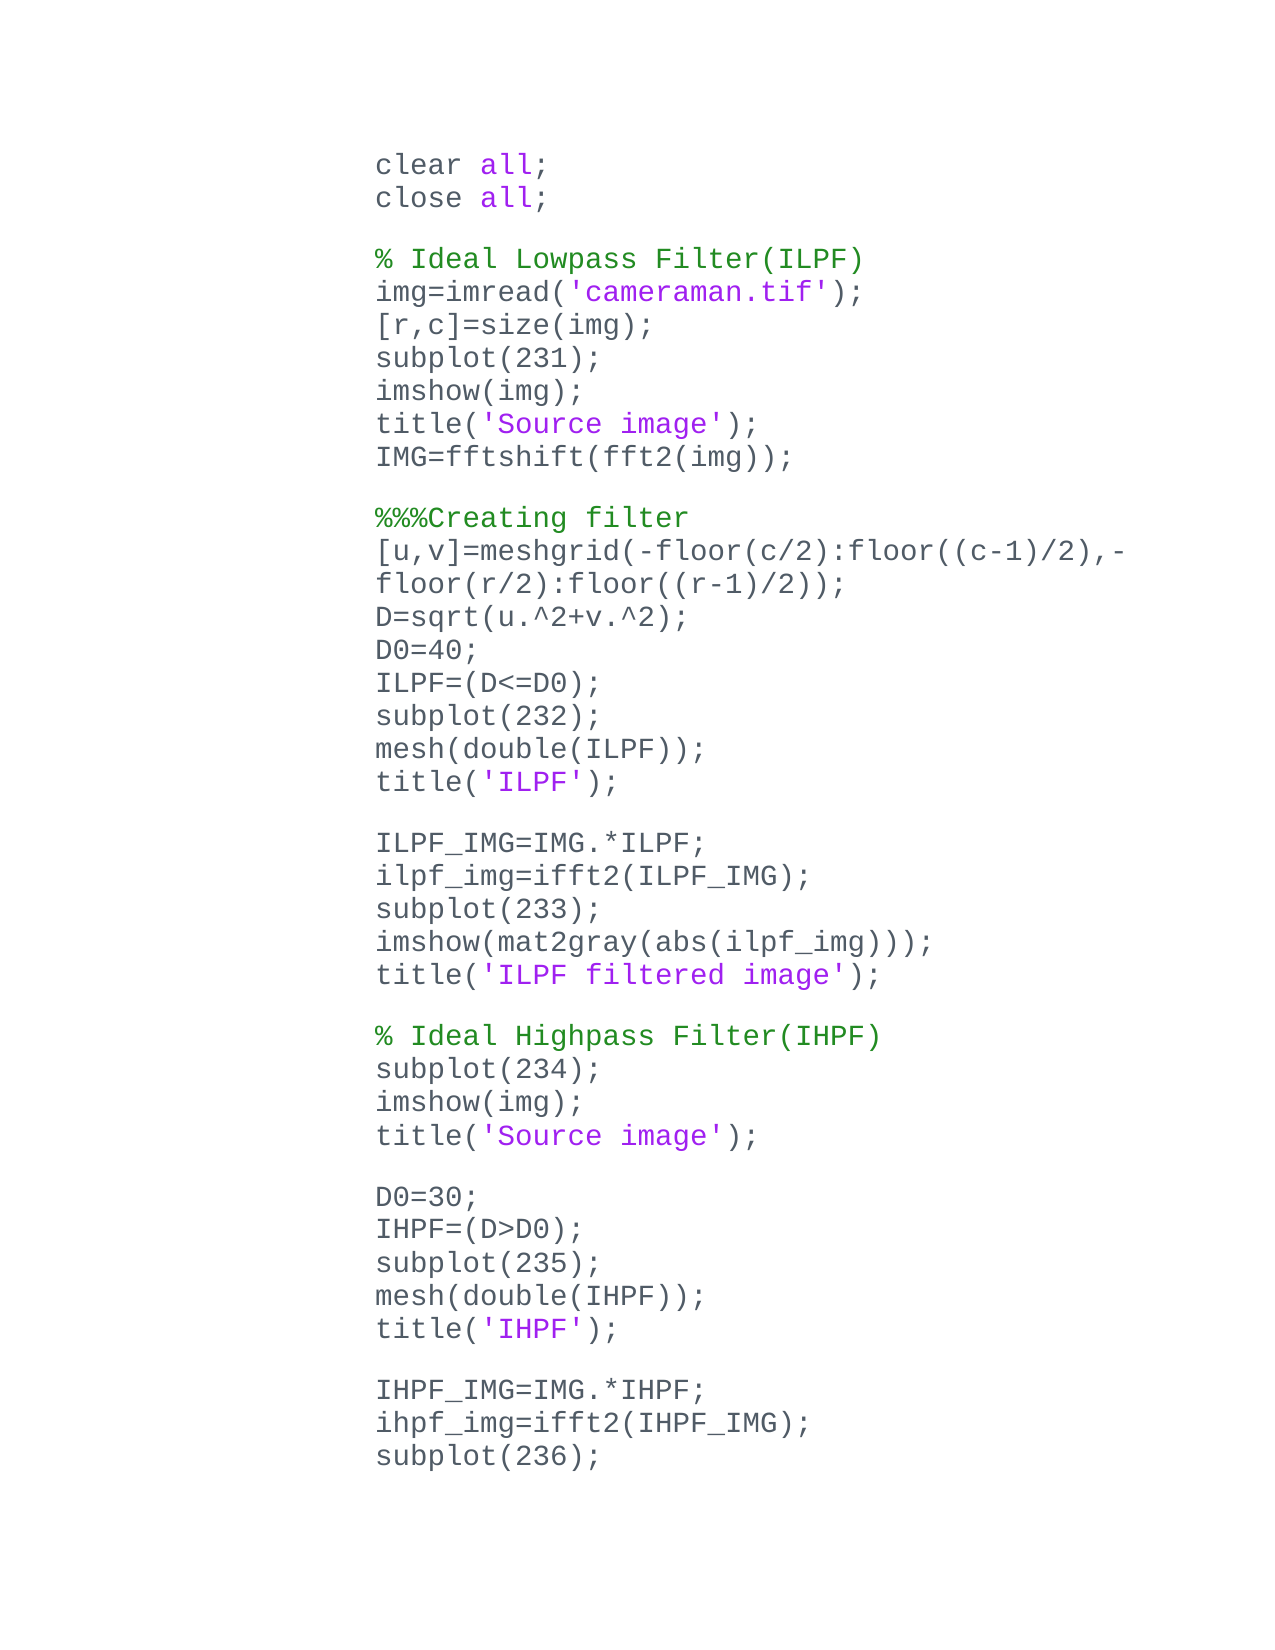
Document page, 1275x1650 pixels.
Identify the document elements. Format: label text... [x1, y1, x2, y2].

text IHPF=(D>D0); [375, 1215, 1134, 1248]
text subplot(235); [375, 1248, 1134, 1281]
text D0=30; [375, 1182, 1134, 1215]
text ilpf_img=ifft2(ILPF_IMG); [375, 861, 1134, 894]
text [u,v]=meshgrid(-floor(c/2):floor((c-1)/2),-floor(r/2):floor((r-1)/2)); [375, 536, 1134, 602]
text title('Source image'); [375, 409, 1134, 442]
text title('Source image'); [375, 1121, 1134, 1154]
text subplot(231); [375, 343, 1134, 376]
text imshow(img); [375, 1088, 1134, 1121]
text title('IHPF'); [375, 1314, 1134, 1347]
text subplot(236); [375, 1441, 1134, 1474]
text img=imread('cameraman.tif'); [375, 277, 1134, 310]
text title('ILPF'); [375, 767, 1134, 800]
text mesh(double(IHPF)); [375, 1281, 1134, 1314]
text IMG=fftshift(fft2(img)); [375, 442, 1134, 475]
text subplot(234); [375, 1054, 1134, 1088]
text IHPF_IMG=IMG.*IHPF; [375, 1375, 1134, 1408]
text subplot(232); [375, 701, 1134, 734]
text D=sqrt(u.^2+v.^2); [375, 602, 1134, 635]
text ILPF_IMG=IMG.*ILPF; [375, 828, 1134, 861]
text % Ideal Lowpass Filter(ILPF) [375, 244, 1134, 277]
text %%%Creating filter [375, 503, 1134, 536]
text title('ILPF filtered image'); [375, 961, 1134, 993]
text ILPF=(D<=D0); [375, 668, 1134, 701]
text mesh(double(ILPF)); [375, 734, 1134, 767]
text clear all; [375, 150, 1134, 183]
text imshow(img); [375, 376, 1134, 409]
text close all; [375, 183, 1134, 216]
text [r,c]=size(img); [375, 310, 1134, 343]
text imshow(mat2gray(abs(ilpf_img))); [375, 927, 1134, 961]
text subplot(233); [375, 894, 1134, 927]
text ihpf_img=ifft2(IHPF_IMG); [375, 1408, 1134, 1441]
text D0=40; [375, 635, 1134, 668]
text % Ideal Highpass Filter(IHPF) [375, 1022, 1134, 1054]
